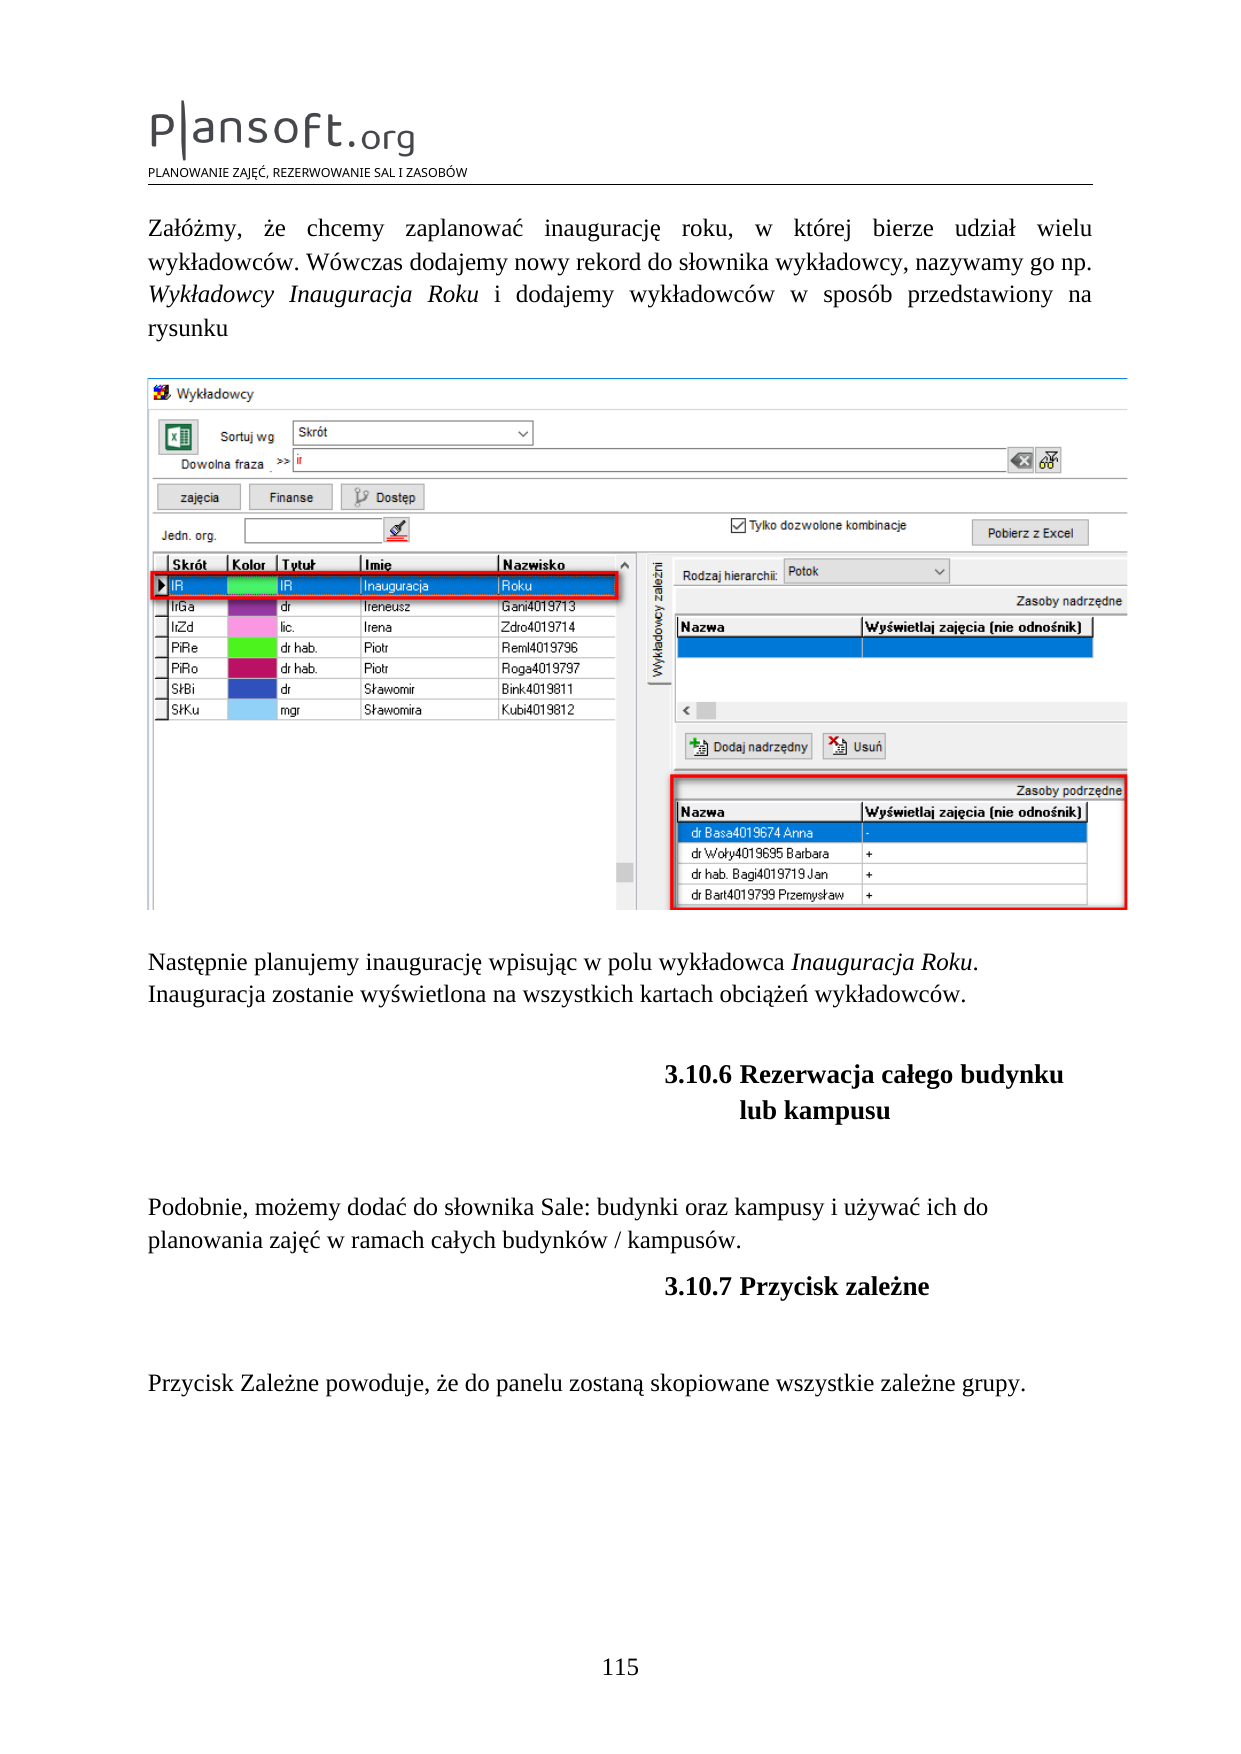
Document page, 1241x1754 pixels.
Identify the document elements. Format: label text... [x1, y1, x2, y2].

picture [147, 73, 418, 165]
subtitle Przycisk zależne [664, 1270, 1093, 1301]
text Załóżmy, że chcemy zaplanować inaugurację roku, w której bierze udział wielu wykładowców. Wówczas dodajemy nowy rekord do słownika wykładowcy, nazywamy go np. Wykładowcy Inauguracja Roku i dodajemy wykładowców w sposób przedstawiony na rysunku [148, 213, 1093, 341]
picture [147, 378, 1128, 910]
text Podobnie, możemy dodać do słownika Sale: budynki oraz kampusy i używać ich do planowania zajęć w ramach całych budynków / kampusów. [148, 1192, 1093, 1253]
text Przycisk Zależne powoduje, że do panelu zostaną skopiowane wszystkie zależne grupy. [148, 1368, 1093, 1397]
text Następnie planujemy inaugurację wpisując w polu wykładowca Inauguracja Roku. [148, 947, 1093, 975]
text Inauguracja zostanie wyświetlona na wszystkich kartach obciążeń wykładowców. [148, 979, 1093, 1008]
subtitle Rezerwacja całego budynku lub kampusu [664, 1058, 1093, 1125]
